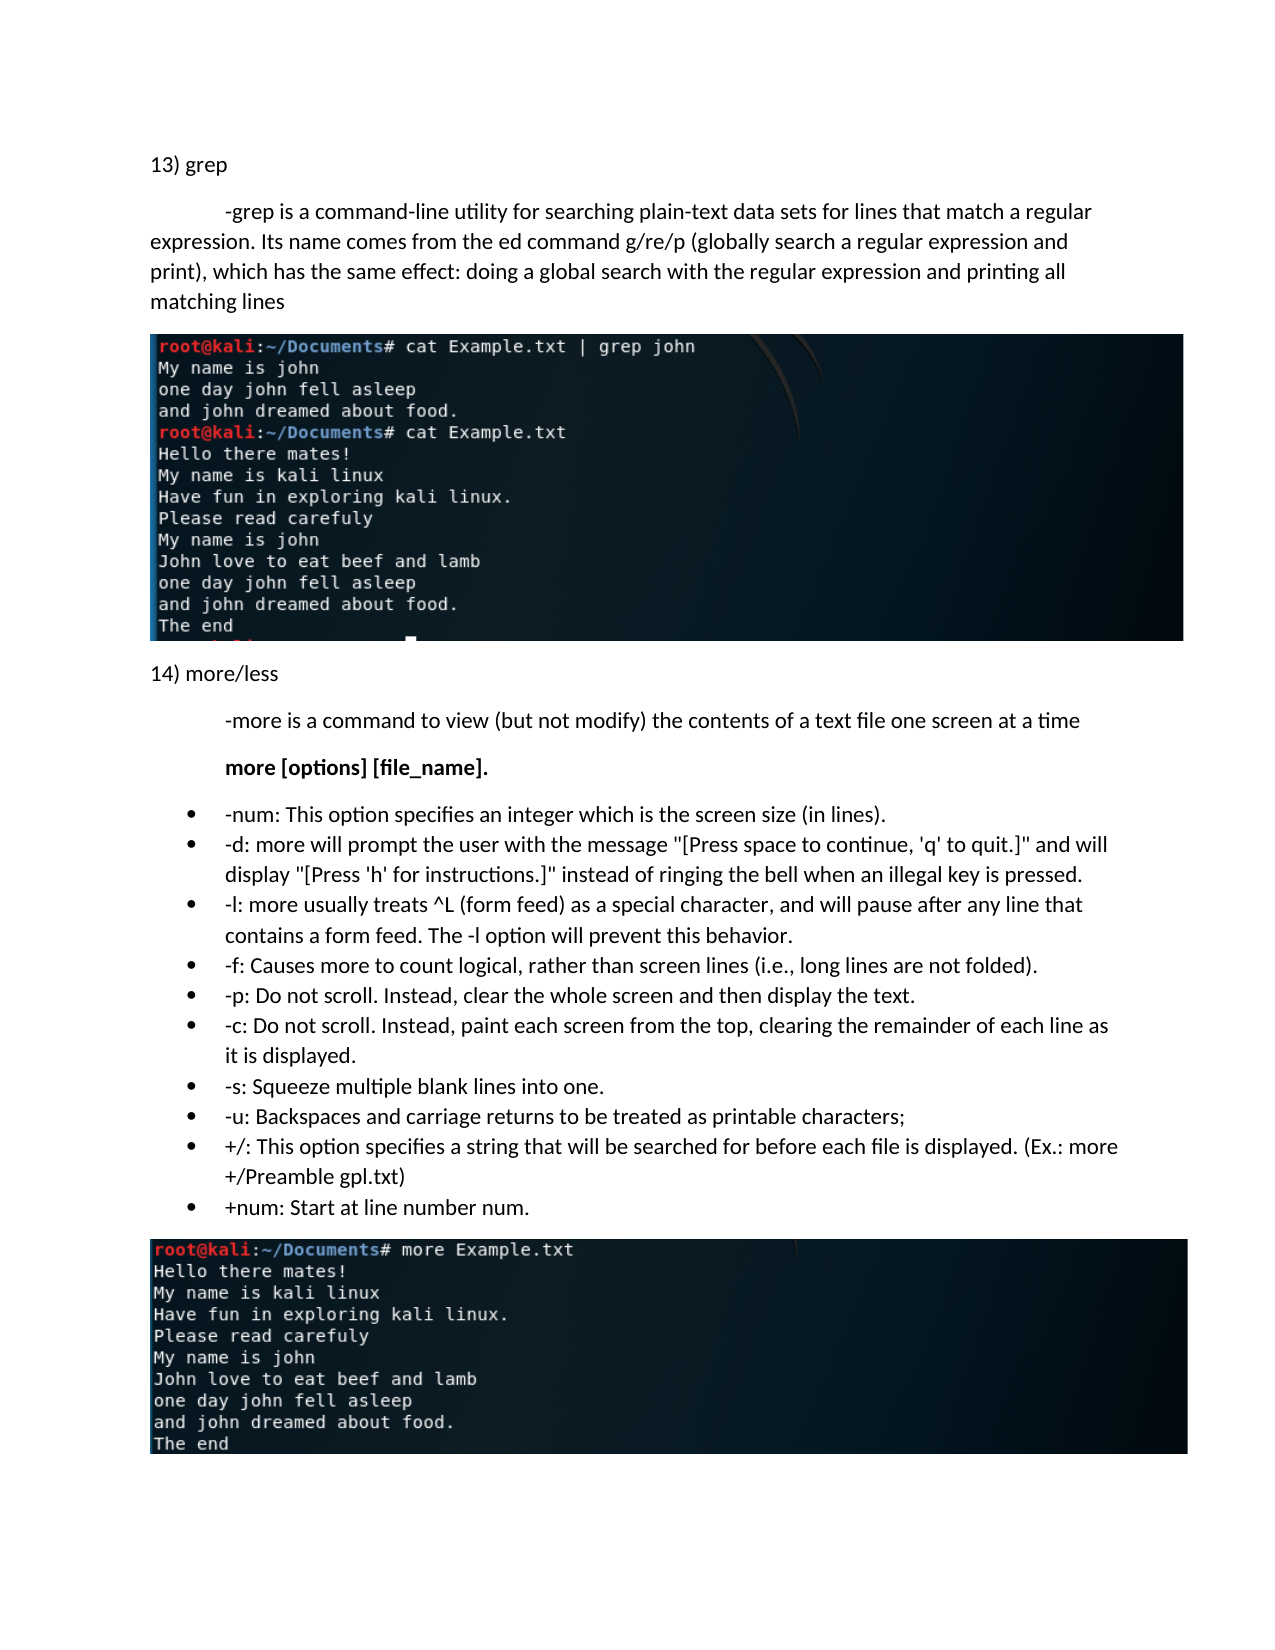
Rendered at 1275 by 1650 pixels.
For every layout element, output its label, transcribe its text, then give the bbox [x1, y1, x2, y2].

text 14) more/less [150, 659, 1125, 687]
list -c: Do not scroll. Instead, paint each screen from the top, clearing the remainder of each line as it is displayed. [187, 1011, 1125, 1069]
list -f: Causes more to count logical, rather than screen lines (i.e., long lines are not folded). [187, 951, 1125, 979]
list -s: Squeeze multiple blank lines into one. [187, 1072, 1125, 1100]
text more [options] [file_name]. [150, 753, 1125, 781]
list +/: This option specifies a string that will be searched for before each file is displayed. (Ex.: more +/Preamble gpl.txt) [187, 1132, 1125, 1190]
text -grep is a command-line utility for searching plain-text data sets for lines that match a regular expression. Its name comes from the ed command g/re/p (globally search a regular expression and print), which has the same effect: doing a global search with the regular expression and printing all matching lines [150, 197, 1125, 316]
text 13) grep [150, 150, 1125, 178]
list -d: more will prompt the user with the message "[Press space to continue, 'q' to quit.]" and will display "[Press 'h' for instructions.]" instead of ringing the bell when an illegal key is pressed. [187, 830, 1125, 888]
list +num: Start at line number num. [187, 1193, 1125, 1221]
list -num: This option specifies an integer which is the screen size (in lines). [187, 800, 1125, 828]
picture [150, 334, 1184, 641]
text -more is a command to view (but not modify) the contents of a text file one screen at a time [150, 706, 1125, 734]
list -p: Do not scroll. Instead, clear the whole screen and then display the text. [187, 981, 1125, 1009]
picture [150, 1239, 1188, 1454]
list -l: more usually treats ^L (form feed) as a special character, and will pause after any line that contains a form feed. The -l option will prevent this behavior. [187, 891, 1125, 949]
list -u: Backspaces and carriage returns to be treated as printable characters; [187, 1102, 1125, 1130]
